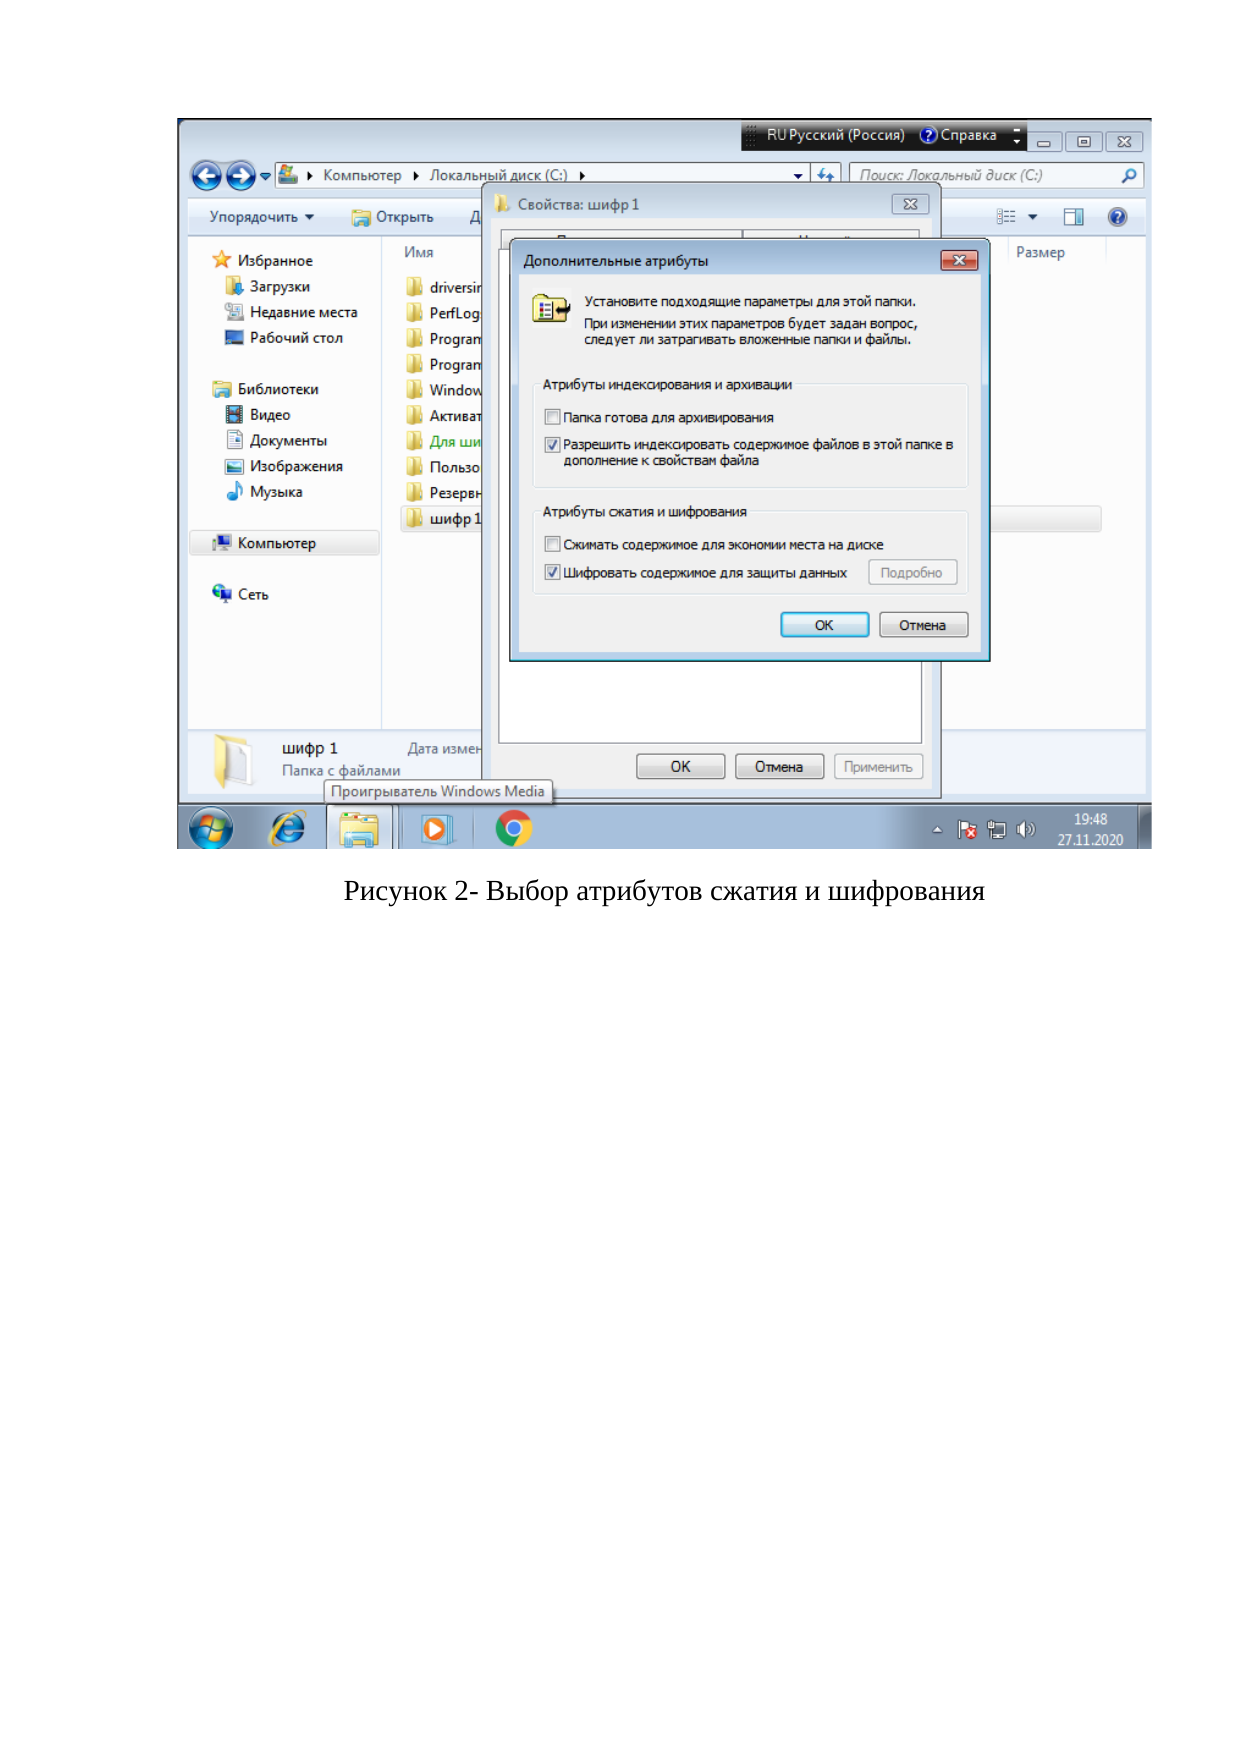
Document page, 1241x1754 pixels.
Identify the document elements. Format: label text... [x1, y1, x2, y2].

text Рисунок 2- Выбор атрибутов сжатия и шифрования [177, 873, 1152, 907]
picture [177, 118, 1152, 849]
